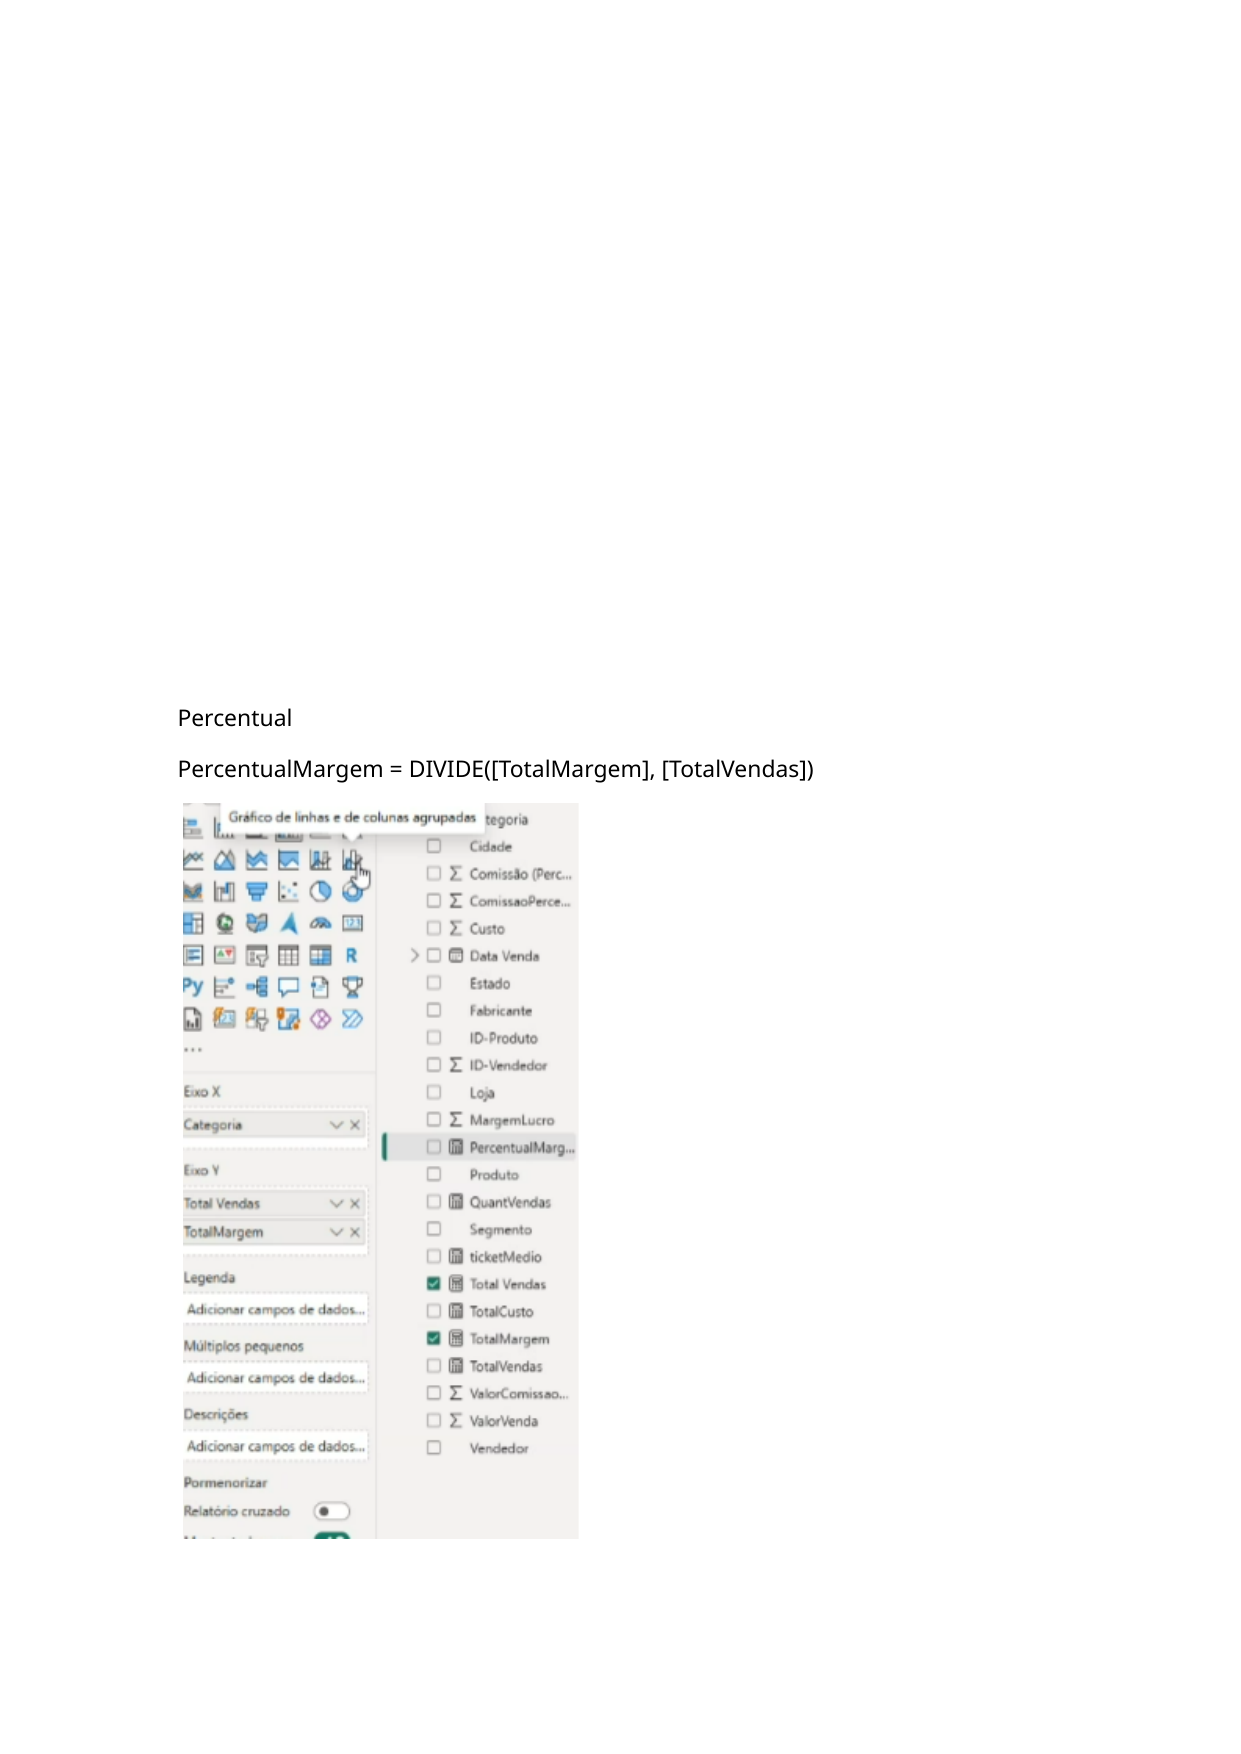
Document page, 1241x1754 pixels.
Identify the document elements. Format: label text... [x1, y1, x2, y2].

text PercentualMargem = DIVIDE([TotalMargem], [TotalVendas]) [177, 753, 1063, 784]
text Percentual [177, 702, 1063, 733]
picture [183, 803, 579, 1539]
